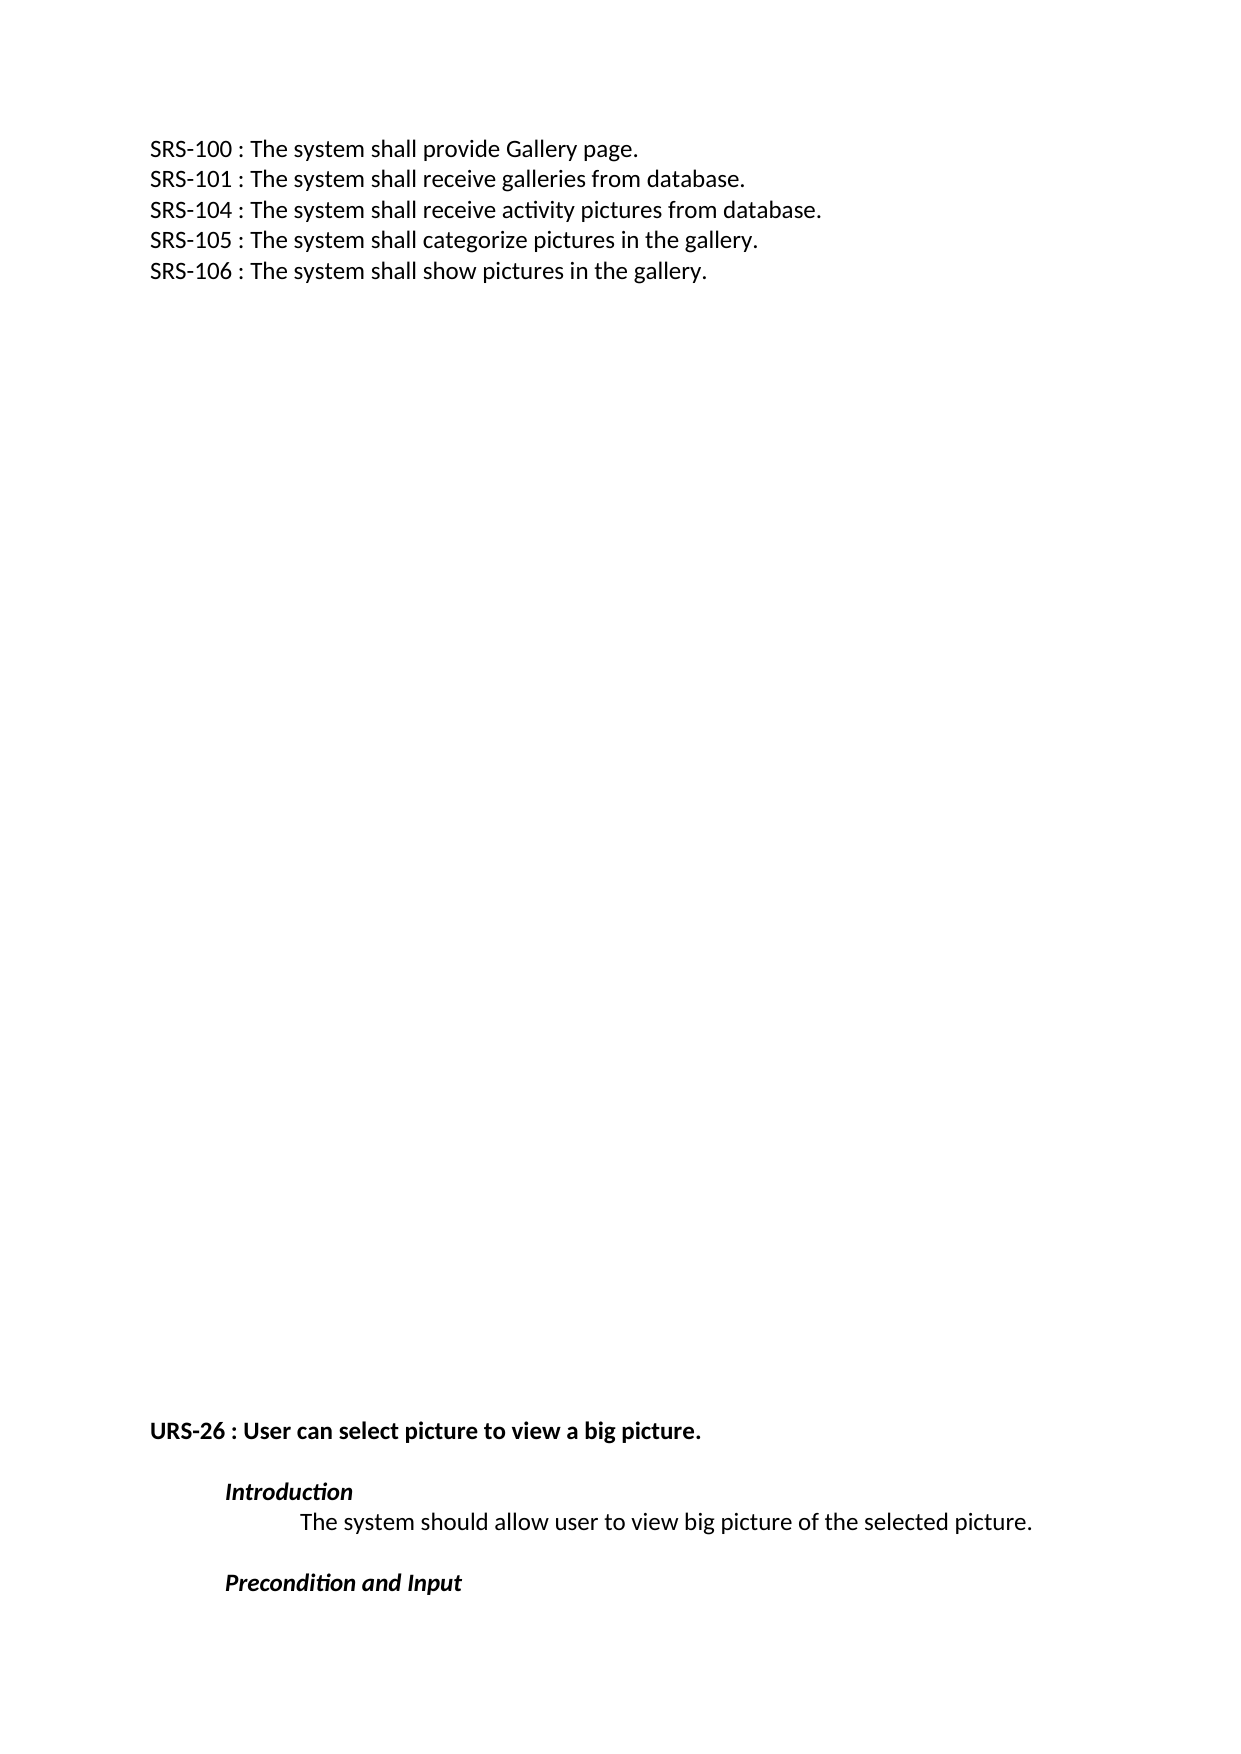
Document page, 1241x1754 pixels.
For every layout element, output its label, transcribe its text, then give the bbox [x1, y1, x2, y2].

text Precondition and Input [150, 1567, 1090, 1598]
text SRS-106 : The system shall show pictures in the gallery. [150, 255, 1090, 286]
text SRS-101 : The system shall receive galleries from database. [150, 163, 1090, 194]
text Introduction [150, 1476, 1090, 1506]
text SRS-105 : The system shall categorize pictures in the gallery. [150, 224, 1090, 255]
text SRS-100 : The system shall provide Gallery page. [150, 133, 1090, 163]
text URS-26 : User can select picture to view a big picture. [150, 1415, 1090, 1445]
text The system should allow user to view big picture of the selected picture. [150, 1506, 1090, 1537]
text SRS-104 : The system shall receive activity pictures from database. [150, 194, 1090, 224]
